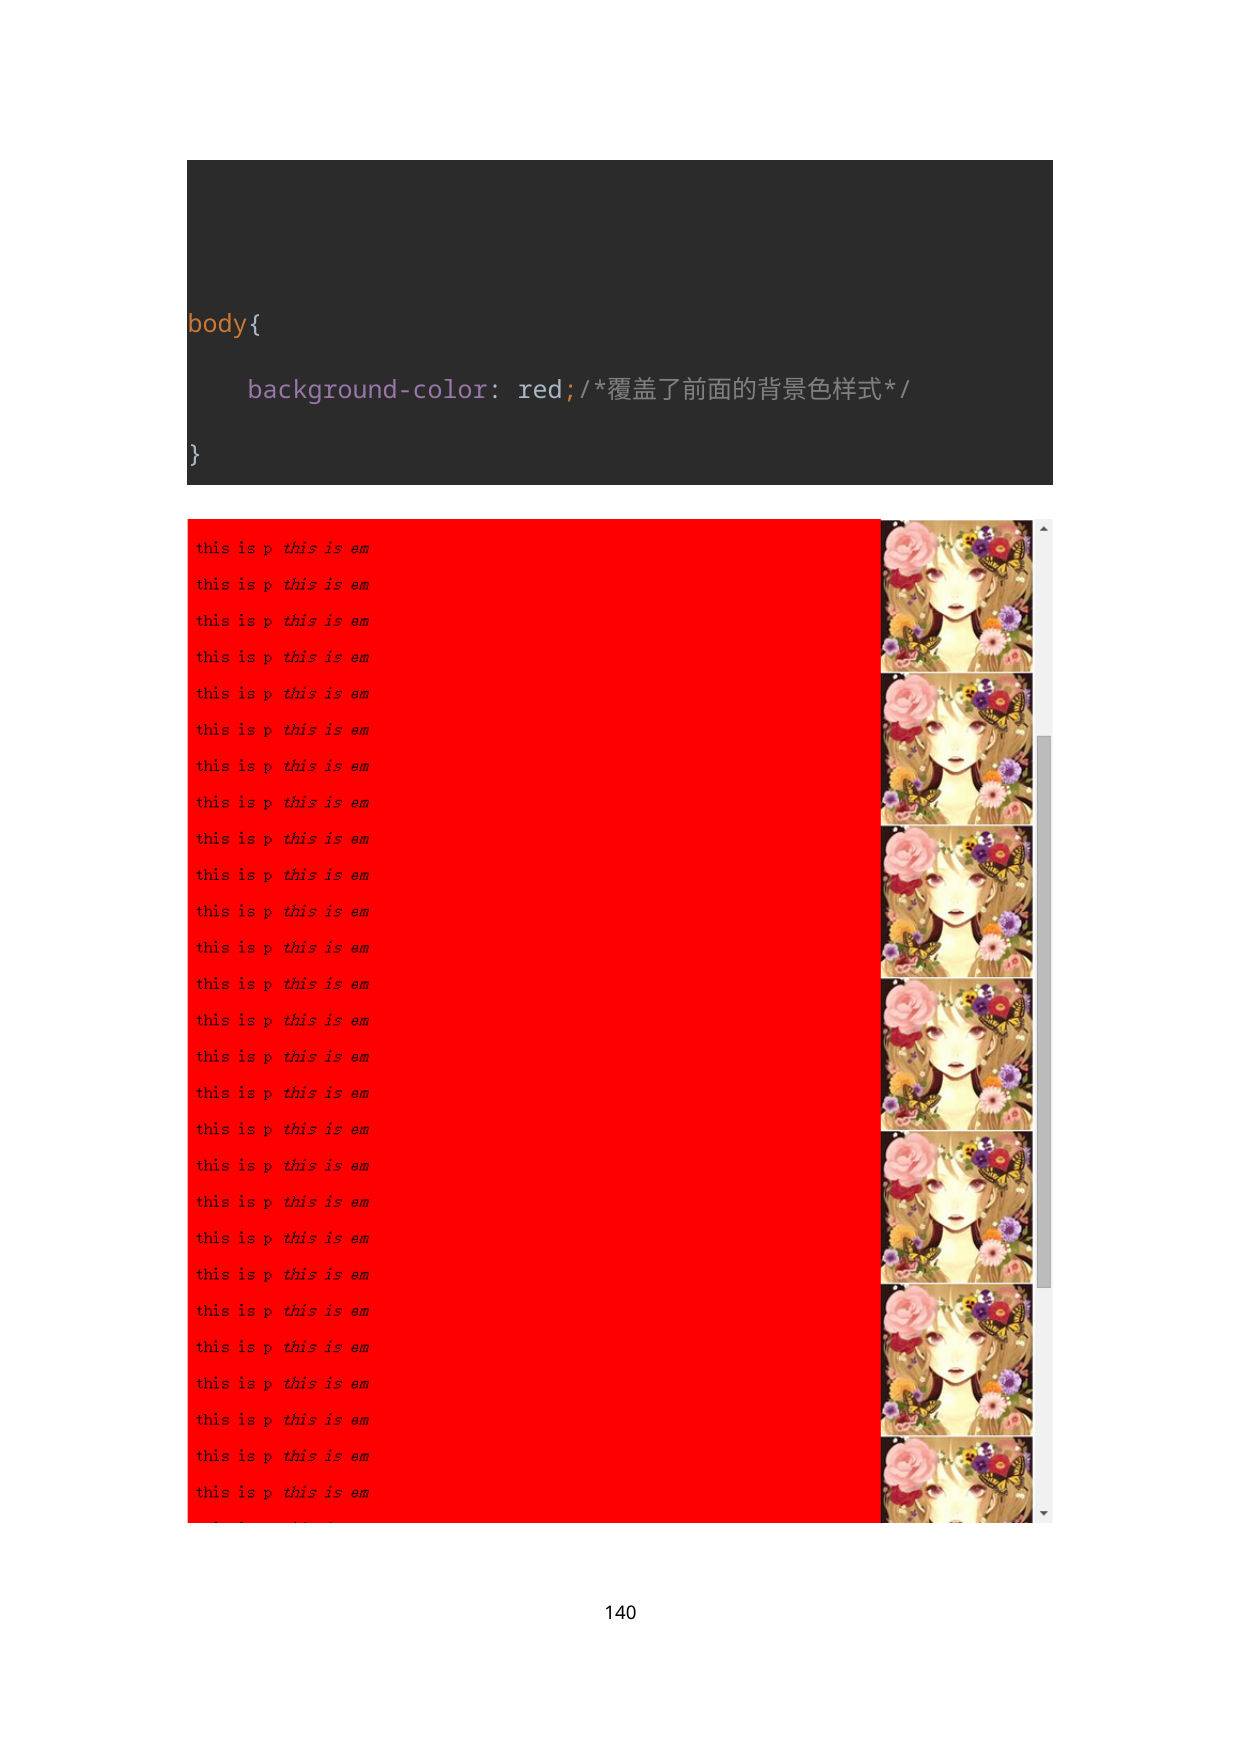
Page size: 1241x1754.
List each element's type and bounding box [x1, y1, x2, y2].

text [187, 160, 1053, 485]
picture [187, 519, 1053, 1523]
